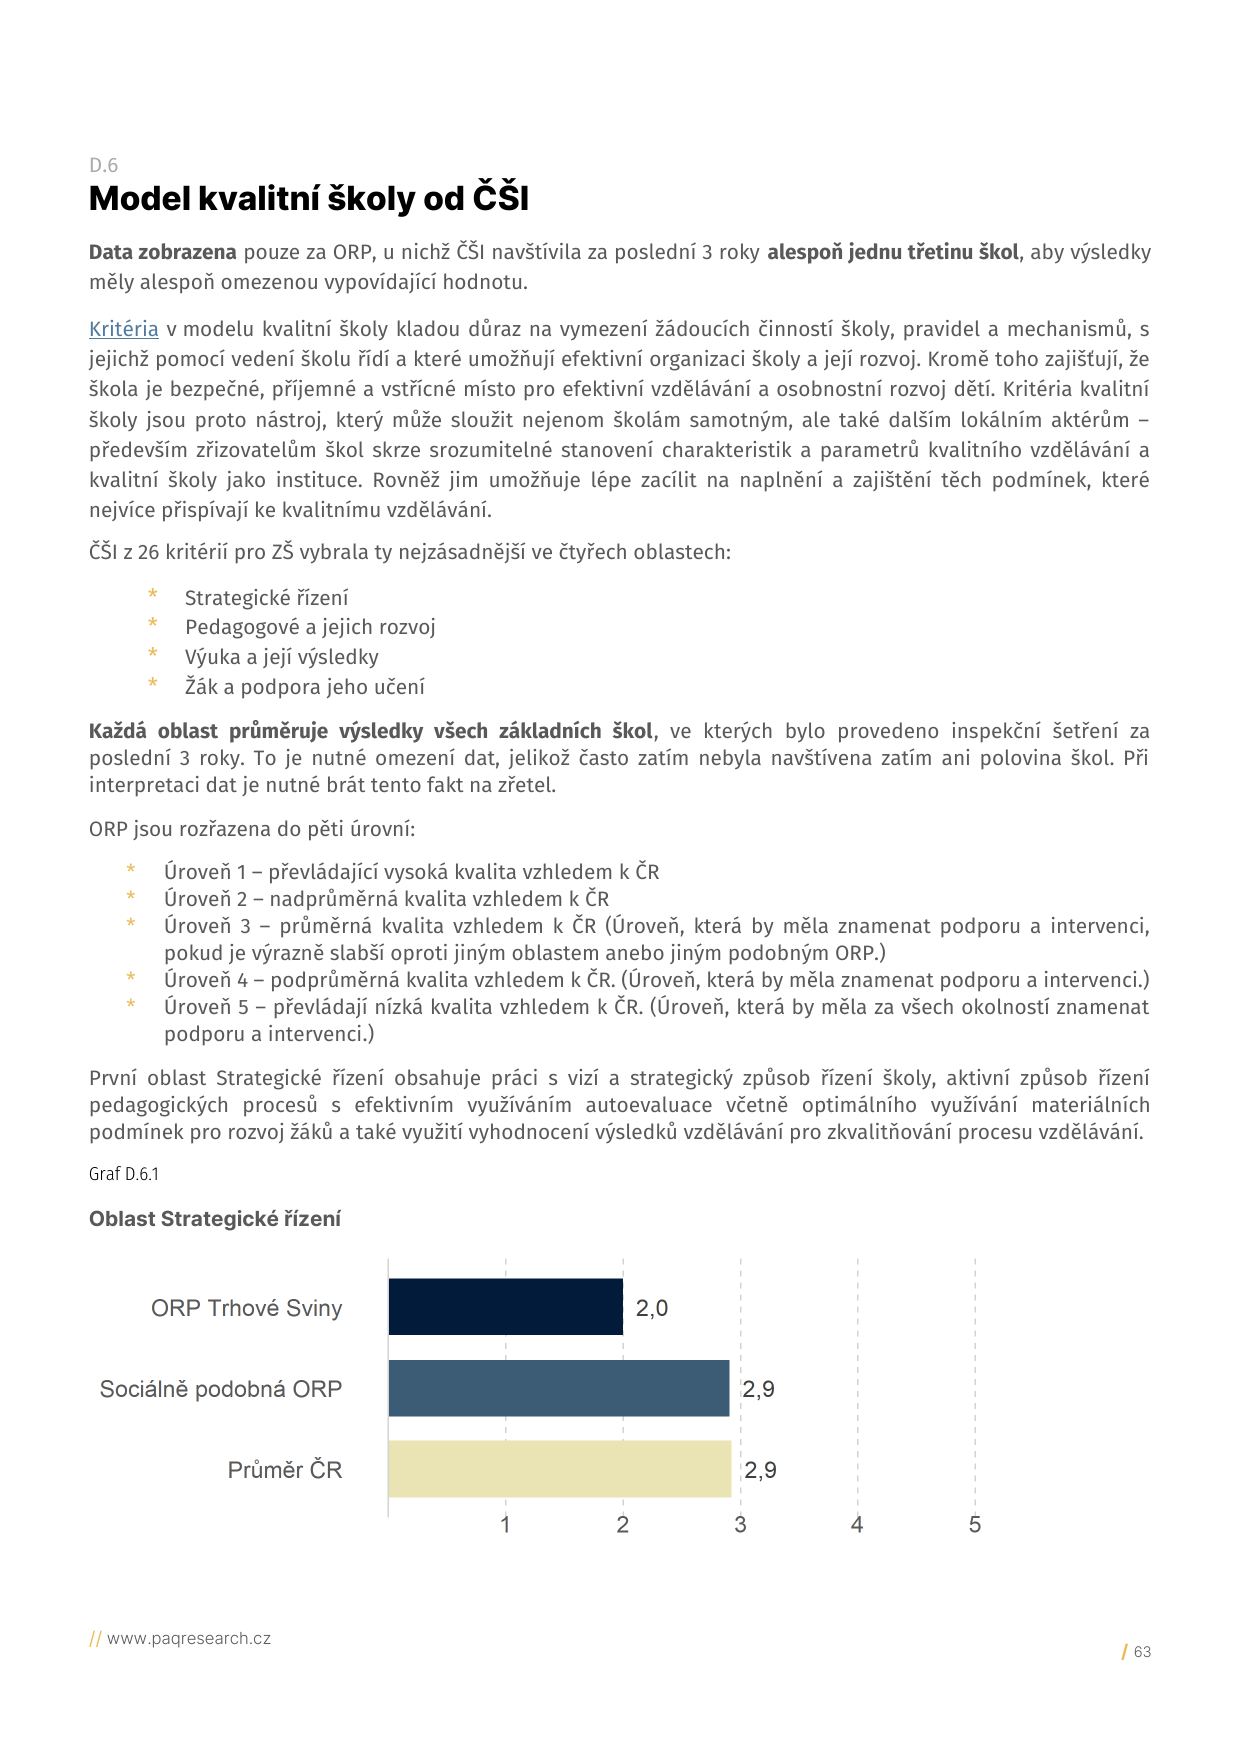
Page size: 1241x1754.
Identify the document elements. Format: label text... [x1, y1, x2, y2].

picture [88, 1231, 1139, 1564]
text D.6 [89, 148, 1152, 178]
list Pedagogové a jejich rozvoj [148, 613, 1152, 641]
list Výuka a její výsledky [148, 643, 1152, 670]
text ORP jsou rozřazena do pěti úrovní: [89, 817, 1152, 842]
text Každá oblast průměruje výsledky všech základních škol, ve kterých bylo provedeno inspekční šetření za poslední 3 roky. To je nutné omezení dat, jelikož často zatím nebyla navštívena zatím ani polovina škol. Při interpretaci dat je nutné brát tento fakt na zřetel. [89, 719, 1152, 798]
list Úroveň 3 – průměrná kvalita vzhledem k ČR (Úroveň, která by měla znamenat podporu a intervenci, pokud je výrazně slabší oproti jiným oblastem anebo jiným podobným ORP.) [126, 914, 1152, 966]
list Úroveň 5 – převládají nízká kvalita vzhledem k ČR. (Úroveň, která by měla za všech okolností znamenat podporu a intervenci.) [126, 995, 1152, 1047]
text Data zobrazena pouze za ORP, u nichž ČŠI navštívila za poslední 3 roky alespoň jednu třetinu škol, aby výsledky měly alespoň omezenou vypovídající hodnotu. [89, 235, 1152, 295]
list Úroveň 2 – nadprůměrná kvalita vzhledem k ČR [126, 887, 1152, 912]
text Graf D.6.1 [89, 1163, 1152, 1186]
list Úroveň 1 – převládající vysoká kvalita vzhledem k ČR [126, 860, 1152, 885]
text Kritéria v modelu kvalitní školy kladou důraz na vymezení žádoucích činností školy, pravidel a mechanismů, s jejichž pomocí vedení školu řídí a které umožňují efektivní organizaci školy a její rozvoj. Kromě toho zajišťují, že škola je bezpečné, příjemné a vstřícné místo pro efektivní vzdělávání a osobnostní rozvoj dětí. Kritéria kvalitní školy jsou proto nástroj, který může sloužit nejenom školám samotným, ale také dalším lokálním aktérům – především zřizovatelům škol skrze srozumitelné stanovení charakteristik a parametrů kvalitního vzdělávání a kvalitní školy jako instituce. Rovněž jim umožňuje lépe zacílit na naplnění a zajištění těch podmínek, které nejvíce přispívají ke kvalitnímu vzdělávání. [89, 312, 1152, 523]
list Úroveň 4 – podprůměrná kvalita vzhledem k ČR. (Úroveň, která by měla znamenat podporu a intervenci.) [126, 968, 1152, 993]
list Strategické řízení [148, 583, 1152, 611]
text První oblast Strategické řízení obsahuje práci s vizí a strategický způsob řízení školy, aktivní způsob řízení pedagogických procesů s efektivním využíváním autoevaluace včetně optimálního využívání materiálních podmínek pro rozvoj žáků a také využití vyhodnocení výsledků vzdělávání pro zkvalitňování procesu vzdělávání. [89, 1066, 1152, 1145]
text Oblast Strategické řízení [89, 1202, 1152, 1232]
list Žák a podpora jeho učení [148, 673, 1152, 700]
subtitle Model kvalitní školy od ČŠI [89, 178, 1152, 218]
text ČŠI z 26 kritérií pro ZŠ vybrala ty nejzásadnější ve čtyřech oblastech: [89, 540, 1152, 565]
